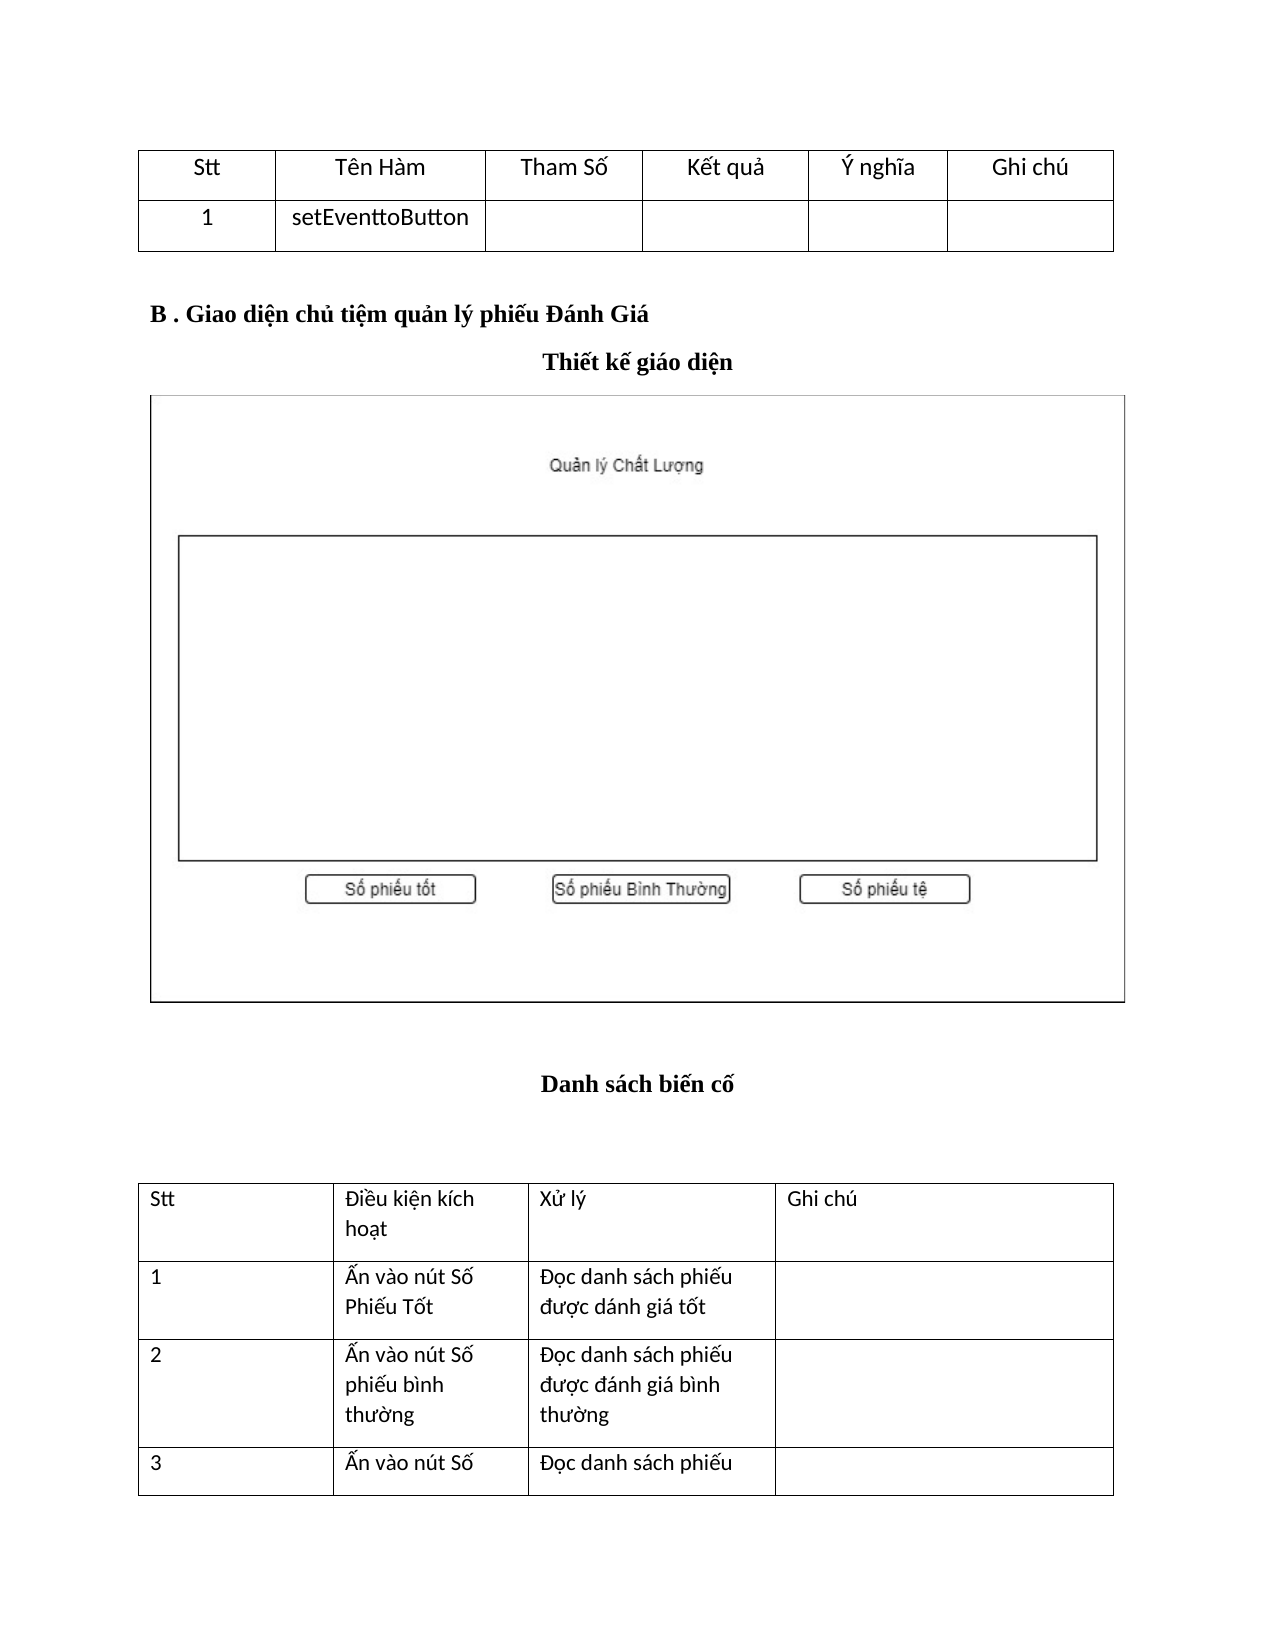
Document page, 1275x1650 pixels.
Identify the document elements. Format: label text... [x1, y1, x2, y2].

text B . Giao diện chủ tiệm quản lý phiếu Đánh Giá [150, 299, 1125, 328]
picture [150, 395, 1125, 1003]
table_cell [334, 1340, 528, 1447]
text Danh sách biến cố [150, 1069, 1125, 1098]
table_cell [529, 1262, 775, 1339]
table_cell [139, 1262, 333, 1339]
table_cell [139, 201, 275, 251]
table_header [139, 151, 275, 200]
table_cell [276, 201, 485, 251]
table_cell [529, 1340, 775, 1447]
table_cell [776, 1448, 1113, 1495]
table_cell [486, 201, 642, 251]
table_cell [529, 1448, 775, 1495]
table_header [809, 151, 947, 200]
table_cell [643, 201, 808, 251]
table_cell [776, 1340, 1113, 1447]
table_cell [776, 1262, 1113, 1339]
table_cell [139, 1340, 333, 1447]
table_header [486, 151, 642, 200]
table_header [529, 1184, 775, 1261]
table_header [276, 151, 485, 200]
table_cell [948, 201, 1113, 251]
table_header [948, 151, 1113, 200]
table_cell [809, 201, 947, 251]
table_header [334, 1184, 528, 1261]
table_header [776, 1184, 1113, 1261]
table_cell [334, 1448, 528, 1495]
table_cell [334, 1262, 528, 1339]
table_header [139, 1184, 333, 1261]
text Thiết kế giáo diện [150, 347, 1125, 376]
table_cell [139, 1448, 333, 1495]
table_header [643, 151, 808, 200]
